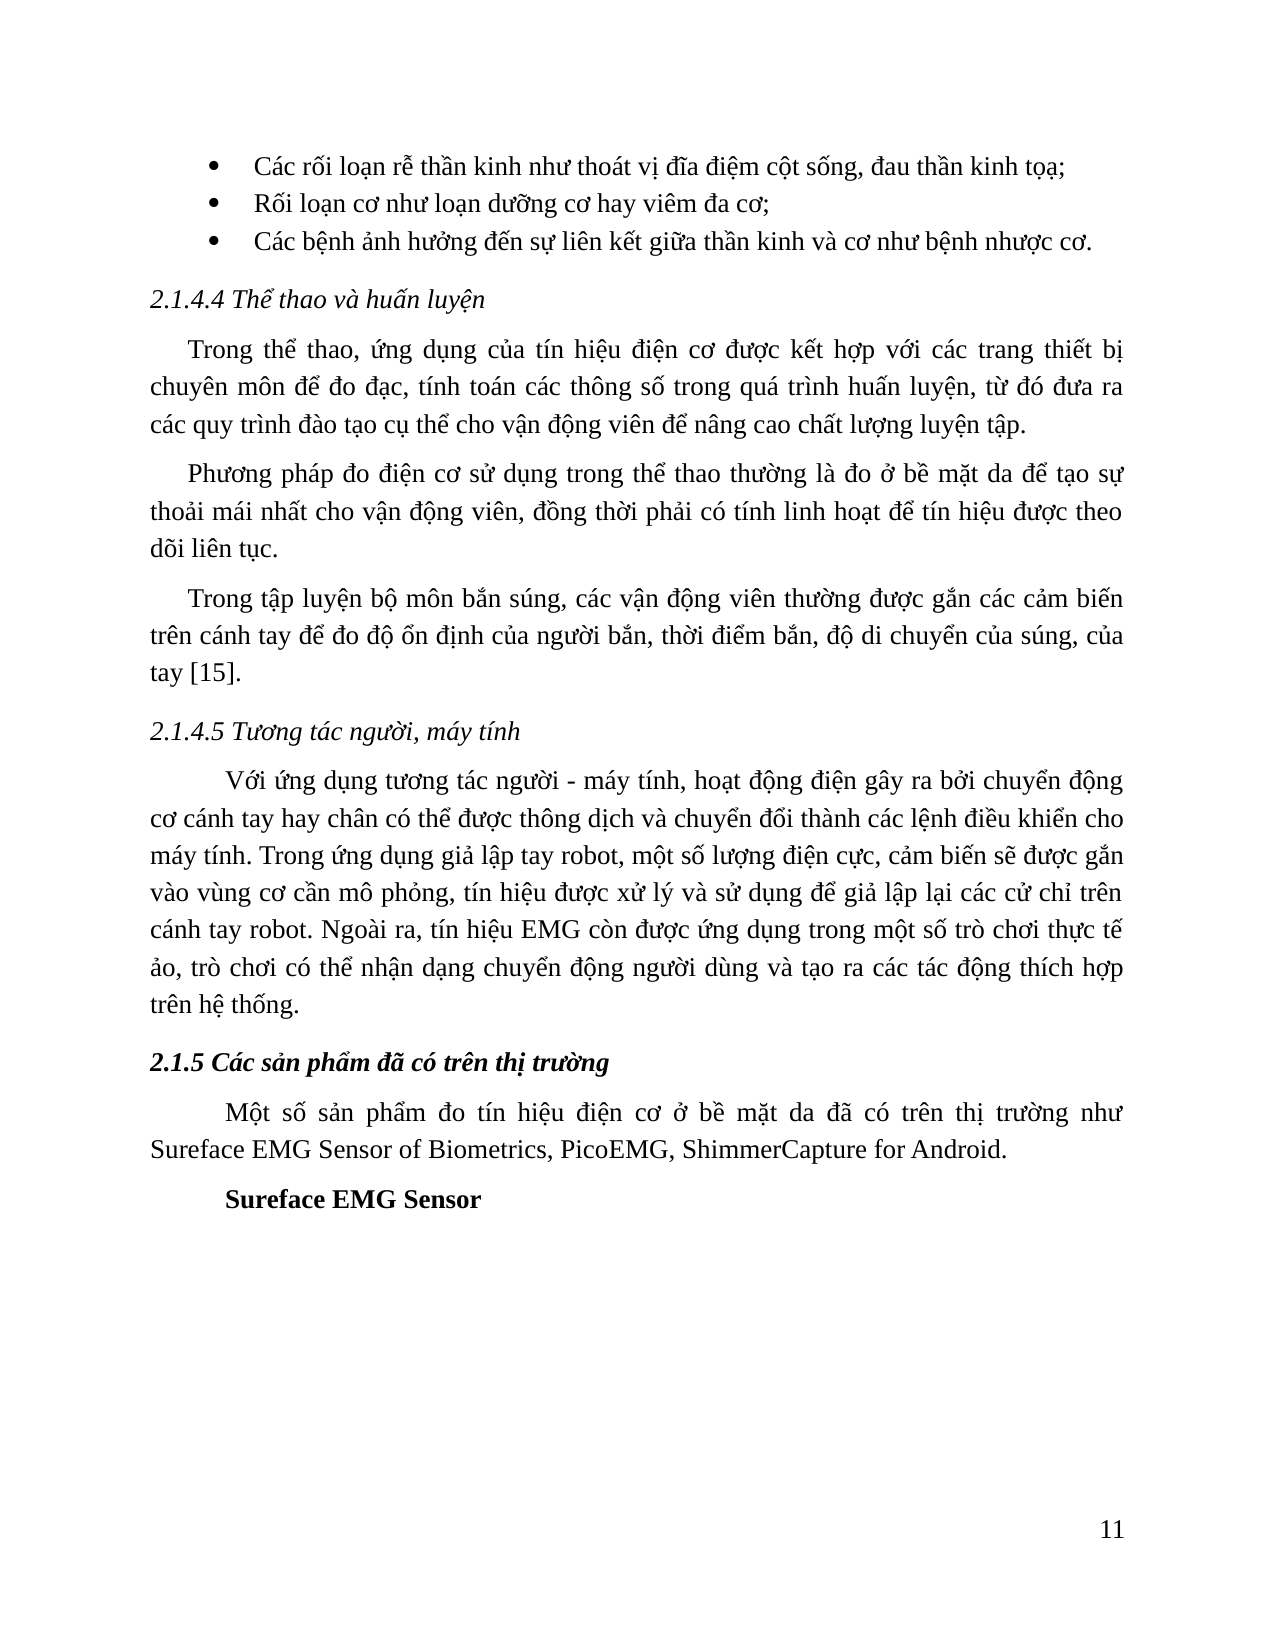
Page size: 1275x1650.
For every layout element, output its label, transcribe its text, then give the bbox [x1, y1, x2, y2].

subtitle Tương tác người, máy tính [150, 714, 1125, 746]
text Trong tập luyện bộ môn bắn súng, các vận động viên thường được gắn các cảm biến trên cánh tay để đo độ ổn định của người bắn, thời điểm bắn, độ di chuyển của súng, của tay [15]. [150, 582, 1125, 688]
text Với ứng dụng tương tác người - máy tính, hoạt động điện gây ra bởi chuyển động cơ cánh tay hay chân có thể được thông dịch và chuyển đổi thành các lệnh điều khiển cho máy tính. Trong ứng dụng giả lập tay robot, một số lượng điện cực, cảm biến sẽ được gắn vào vùng cơ cần mô phỏng, tín hiệu được xử lý và sử dụng để giả lập lại các cử chỉ trên cánh tay robot. Ngoài ra, tín hiệu EMG còn được ứng dụng trong một số trò chơi thực tế ảo, trò chơi có thể nhận dạng chuyển động người dùng và tạo ra các tác động thích hợp trên hệ thống. [150, 764, 1125, 1019]
subtitle Các sản phẩm đã có trên thị trường [150, 1046, 1125, 1077]
list Rối loạn cơ như loạn dưỡng cơ hay viêm đa cơ; [209, 187, 1125, 219]
list Các bệnh ảnh hưởng đến sự liên kết giữa thần kinh và cơ như bệnh nhược cơ. [209, 225, 1125, 256]
text Trong thể thao, ứng dụng của tín hiệu điện cơ được kết hợp với các trang thiết bị chuyên môn để đo đạc, tính toán các thông số trong quá trình huấn luyện, từ đó đưa ra các quy trình đào tạo cụ thể cho vận động viên để nâng cao chất lượng luyện tập. [150, 333, 1125, 439]
list Các rối loạn rễ thần kinh như thoát vị đĩa điệm cột sống, đau thần kinh tọạ; [209, 150, 1125, 181]
text Sureface EMG Sensor [150, 1183, 1125, 1214]
text Một số sản phẩm đo tín hiệu điện cơ ở bề mặt da đã có trên thị trường như Sureface EMG Sensor of Biometrics, PicoEMG, ShimmerCapture for Android. [150, 1096, 1125, 1164]
subtitle Thể thao và huấn luyện [150, 283, 1125, 314]
text Phương pháp đo điện cơ sử dụng trong thể thao thường là đo ở bề mặt da để tạo sự thoải mái nhất cho vận động viên, đồng thời phải có tính linh hoạt để tín hiệu được theo dõi liên tục. [150, 457, 1125, 563]
